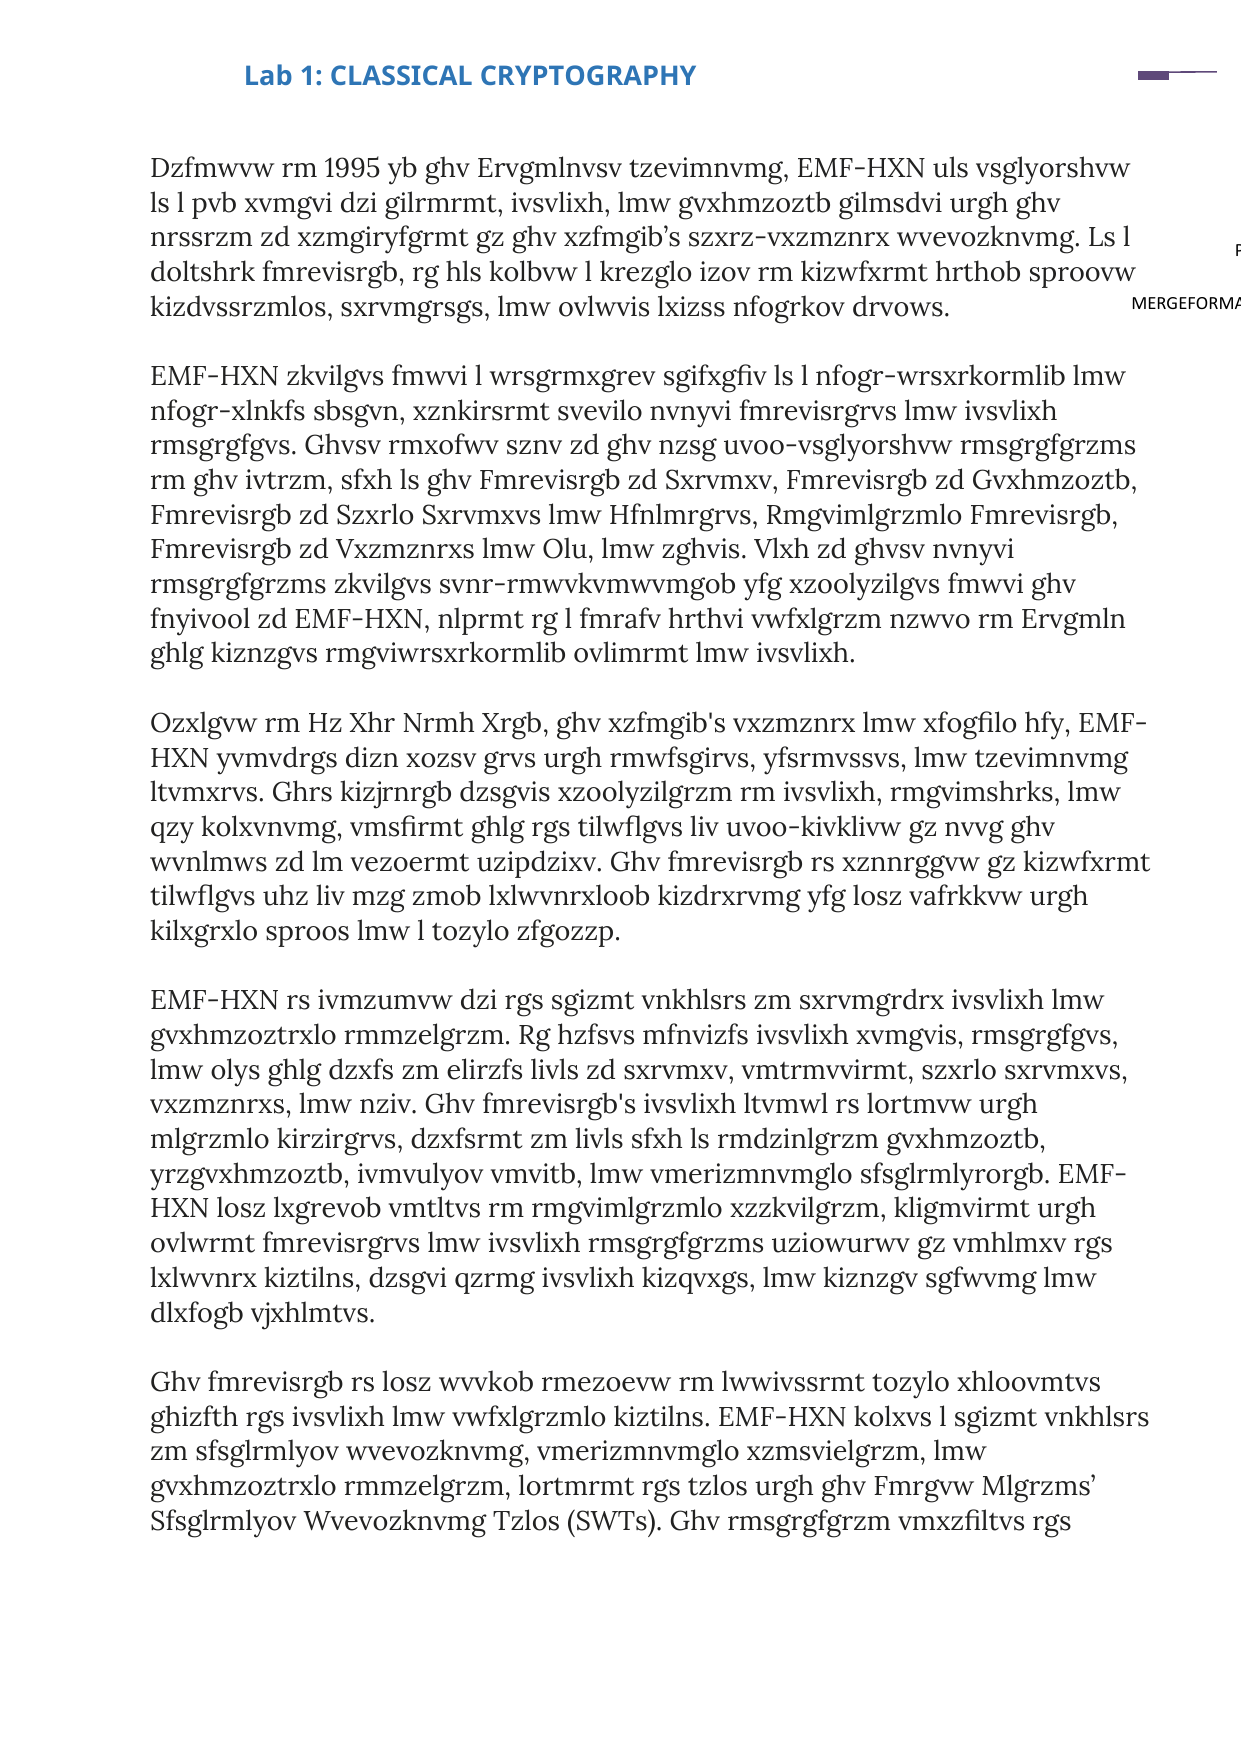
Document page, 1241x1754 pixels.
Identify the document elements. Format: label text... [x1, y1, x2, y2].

text EMF-HXN zkvilgvs fmwvi l wrsgrmxgrev sgifxgfiv ls l nfogr-wrsxrkormlib lmw nfogr-xlnkfs sbsgvn, xznkirsrmt svevilo nvnyvi fmrevisrgrvs lmw ivsvlixh rmsgrgfgvs. Ghvsv rmxofwv sznv zd ghv nzsg uvoo-vsglyorshvw rmsgrgfgrzms rm ghv ivtrzm, sfxh ls ghv Fmrevisrgb zd Sxrvmxv, Fmrevisrgb zd Gvxhmzoztb, Fmrevisrgb zd Szxrlo Sxrvmxvs lmw Hfnlmrgrvs, Rmgvimlgrzmlo Fmrevisrgb, Fmrevisrgb zd Vxzmznrxs lmw Olu, lmw zghvis. Vlxh zd ghvsv nvnyvi rmsgrgfgrzms zkvilgvs svnr-rmwvkvmwvmgob yfg xzoolyzilgvs fmwvi ghv fnyivool zd EMF-HXN, nlprmt rg l fmrafv hrthvi vwfxlgrzm nzwvo rm Ervgmln ghlg kiznzgvs rmgviwrsxrkormlib ovlimrmt lmw ivsvlixh. [150, 358, 1153, 670]
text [150, 150, 1153, 323]
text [150, 1364, 1153, 1537]
text Ozxlgvw rm Hz Xhr Nrmh Xrgb, ghv xzfmgib's vxzmznrx lmw xfogfilo hfy, EMF-HXN yvmvdrgs dizn xozsv grvs urgh rmwfsgirvs, yfsrmvssvs, lmw tzevimnvmg ltvmxrvs. Ghrs kizjrnrgb dzsgvis xzoolyzilgrzm rm ivsvlixh, rmgvimshrks, lmw qzy kolxvnvmg, vmsfirmt ghlg rgs tilwflgvs liv uvoo-kivklivw gz nvvg ghv wvnlmws zd lm vezoermt uzipdzixv. Ghv fmrevisrgb rs xznnrggvw gz kizwfxrmt tilwflgvs uhz liv mzg zmob lxlwvnrxloob kizdrxrvmg yfg losz vafrkkvw urgh kilxgrxlo sproos lmw l tozylo zfgozzp. [150, 705, 1153, 948]
text EMF-HXN rs ivmzumvw dzi rgs sgizmt vnkhlsrs zm sxrvmgrdrx ivsvlixh lmw gvxhmzoztrxlo rmmzelgrzm. Rg hzfsvs mfnvizfs ivsvlixh xvmgvis, rmsgrgfgvs, lmw olys ghlg dzxfs zm elirzfs livls zd sxrvmxv, vmtrmvvirmt, szxrlo sxrvmxvs, vxzmznrxs, lmw nziv. Ghv fmrevisrgb's ivsvlixh ltvmwl rs lortmvw urgh mlgrzmlo kirzirgrvs, dzxfsrmt zm livls sfxh ls rmdzinlgrzm gvxhmzoztb, yrzgvxhmzoztb, ivmvulyov vmvitb, lmw vmerizmnvmglo sfsglrmlyrorgb. EMF-HXN losz lxgrevob vmtltvs rm rmgvimlgrzmlo xzzkvilgrzm, kligmvirmt urgh ovlwrmt fmrevisrgrvs lmw ivsvlixh rmsgrgfgrzms uziowurwv gz vmhlmxv rgs lxlwvnrx kiztilns, dzsgvi qzrmg ivsvlixh kizqvxgs, lmw kiznzgv sgfwvmg lmw dlxfogb vjxhlmtvs. [150, 982, 1153, 1329]
